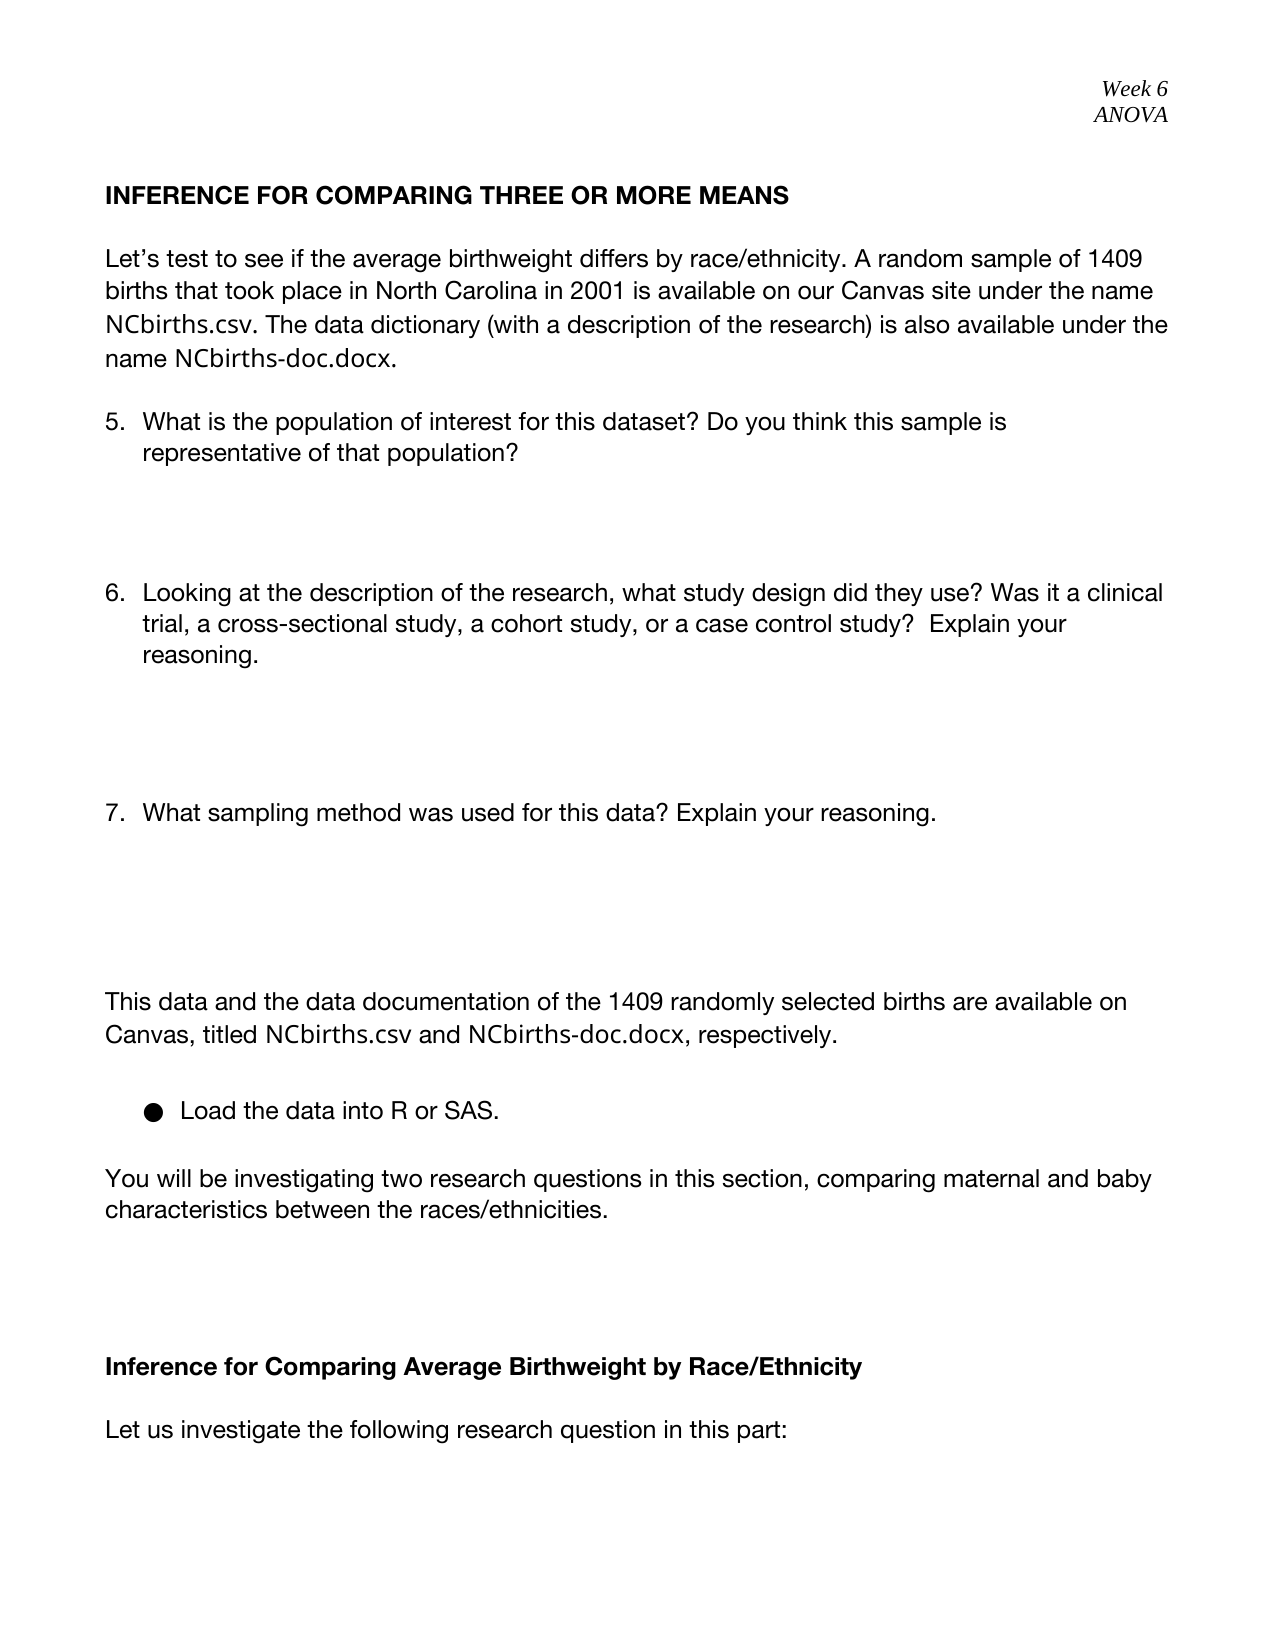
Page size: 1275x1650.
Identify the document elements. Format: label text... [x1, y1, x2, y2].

text Let us investigate the following research question in this part: [105, 1414, 1170, 1446]
list What sampling method was used for this data? Explain your reasoning. [105, 797, 1170, 828]
list Load the data into R or SAS. [142, 1083, 1170, 1134]
text Inference for Comparing Average Birthweight by Race/Ethnicity [105, 1351, 1170, 1383]
list Looking at the description of the research, what study design did they use? Was it a clinical trial, a cross-sectional study, a cohort study, or a case control study? Explain your reasoning. [105, 577, 1170, 671]
text INFERENCE FOR COMPARING THREE OR MORE MEANS [105, 180, 1170, 212]
text You will be investigating two research questions in this section, comparing maternal and baby characteristics between the races/ethnicities. [105, 1163, 1170, 1226]
text This data and the data documentation of the 1409 randomly selected births are available on Canvas, titled NCbirths.csv and NCbirths-doc.docx, respectively. [105, 986, 1170, 1051]
text Let’s test to see if the average birthweight differs by race/ethnicity. A random sample of 1409 births that took place in North Carolina in 2001 is available on our Canvas site under the name NCbirths.csv. The data dictionary (with a description of the research) is also available under the name NCbirths-doc.docx. [105, 243, 1170, 374]
list What is the population of interest for this dataset? Do you think this sample is representative of that population? [105, 406, 1170, 469]
